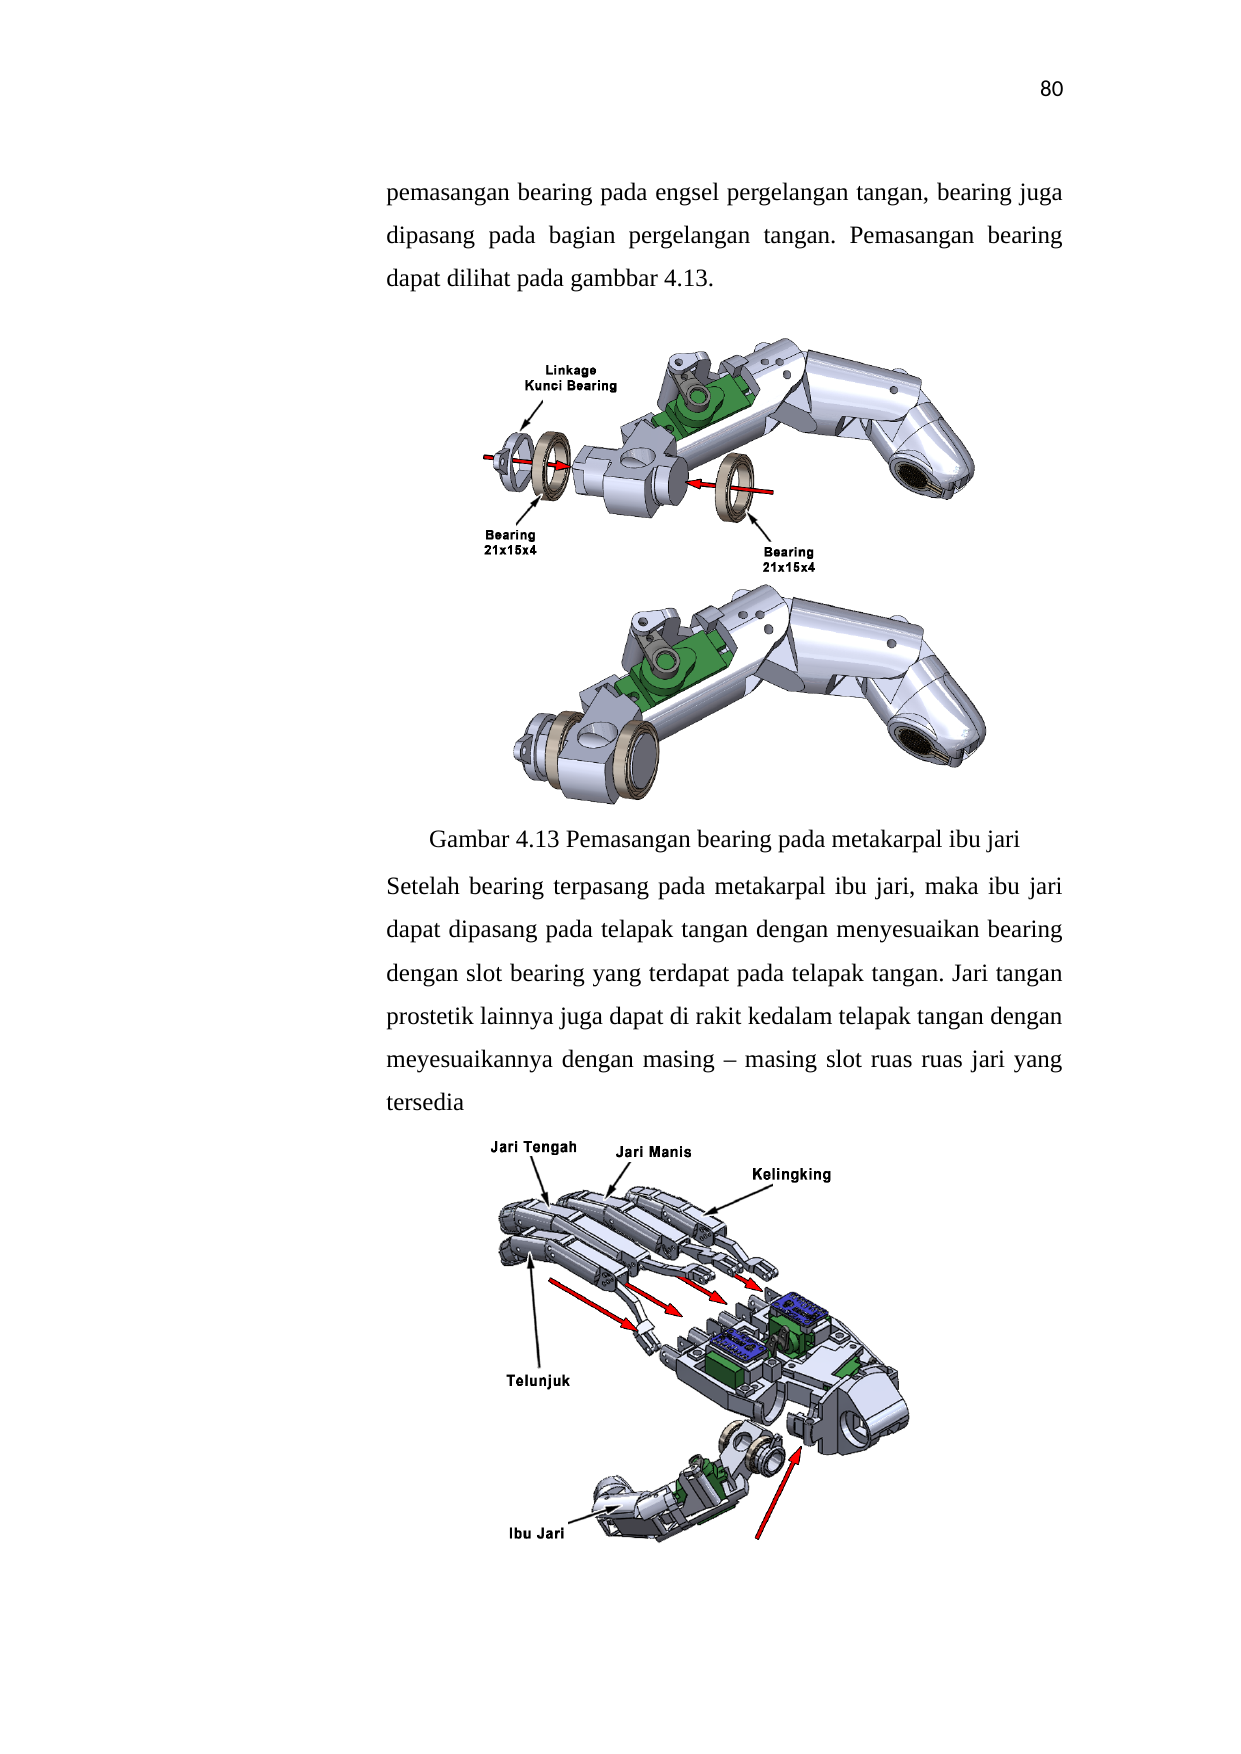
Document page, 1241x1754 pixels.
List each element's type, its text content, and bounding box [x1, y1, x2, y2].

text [386, 177, 1063, 292]
picture [472, 295, 995, 807]
text Setelah bearing terpasang pada metakarpal ibu jari, maka ibu jari dapat dipasang pada telapak tangan dengan menyesuaikan bearing dengan slot bearing yang terdapat pada telapak tangan. Jari tangan prostetik lainnya juga dapat di rakit kedalam telapak tangan dengan meyesuaikannya dengan masing – masing slot ruas ruas jari yang tersedia [386, 871, 1063, 1116]
text Gambar 4.13 Pemasangan bearing pada metakarpal ibu jari [386, 824, 1063, 852]
picture [486, 1120, 915, 1597]
